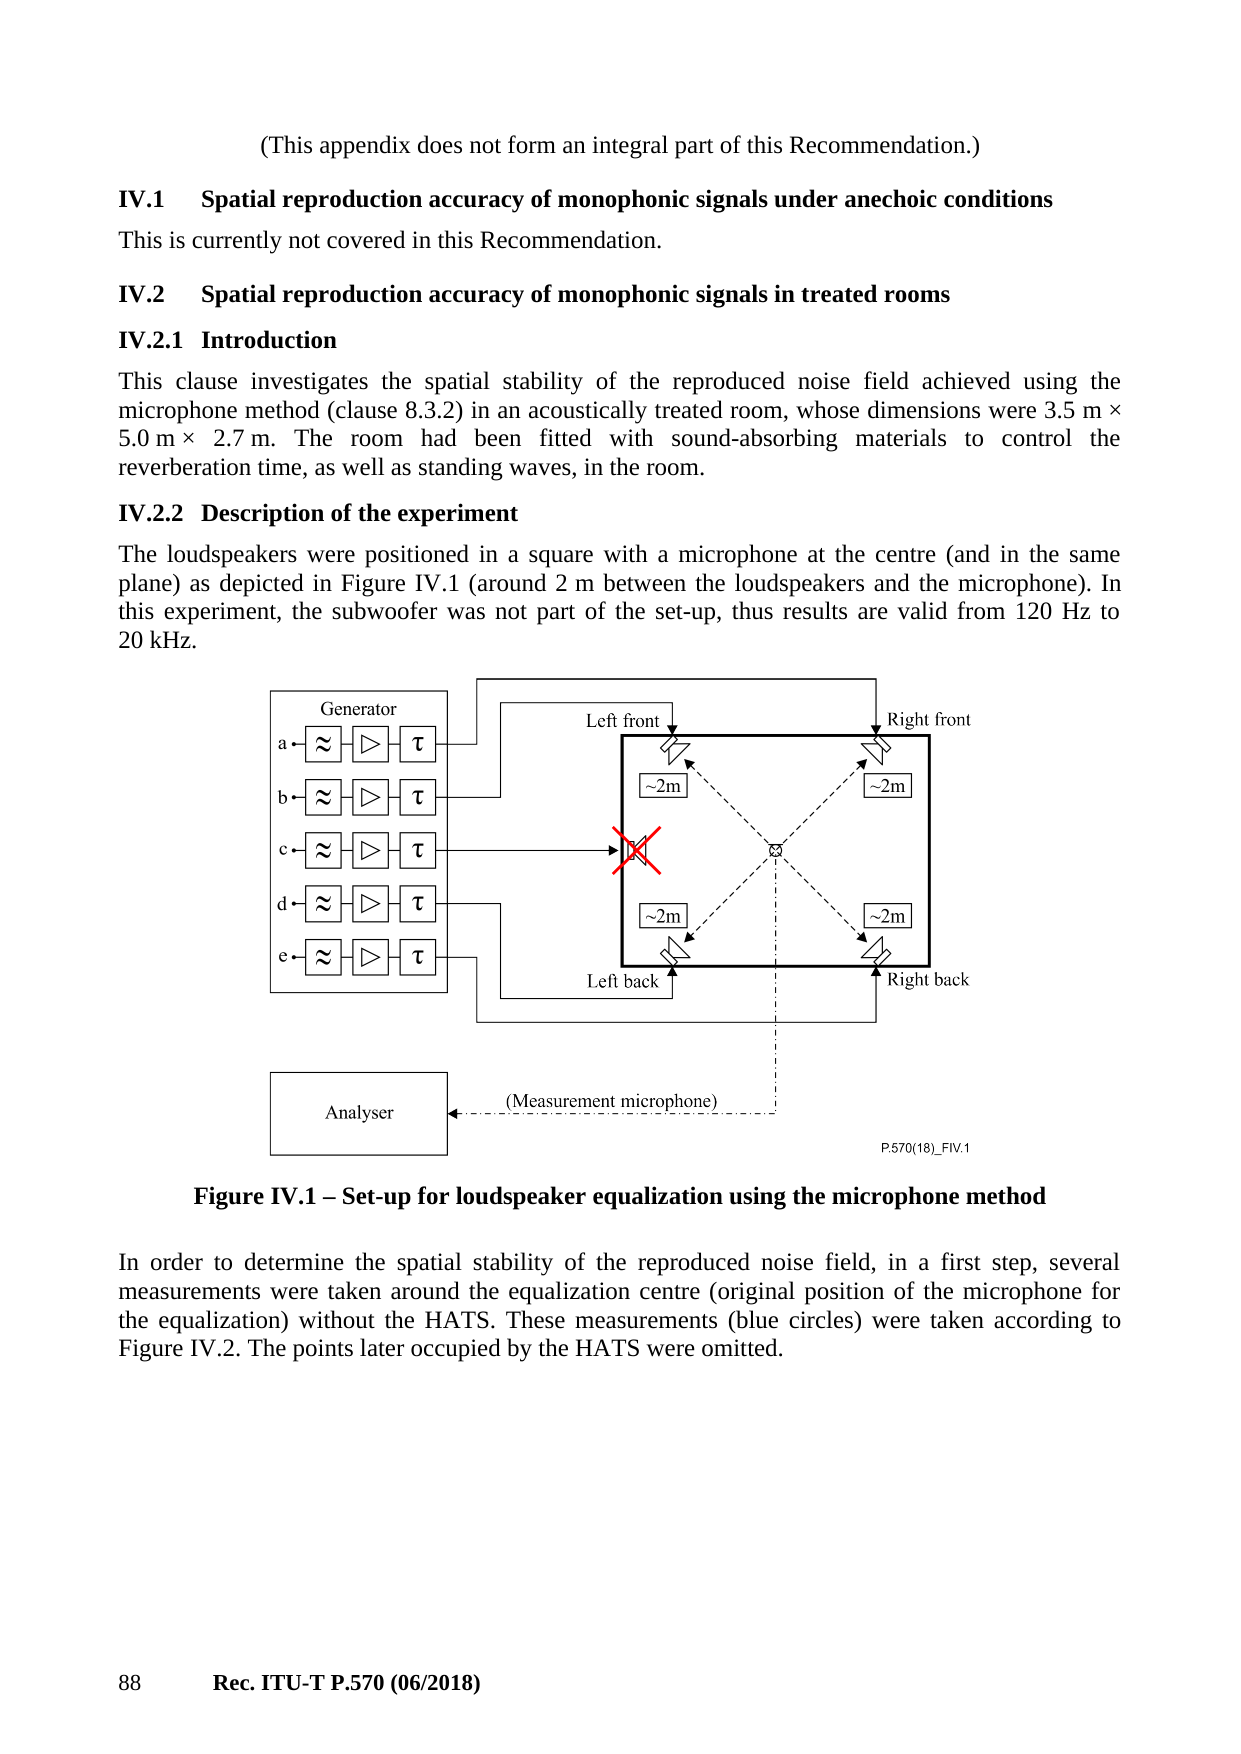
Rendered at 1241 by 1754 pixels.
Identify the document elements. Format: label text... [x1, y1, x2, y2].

text This is currently not covered in this Recommendation. [118, 226, 1122, 254]
subtitle IV.2.1 Introduction [118, 325, 1122, 353]
subtitle IV.2 Spatial reproduction accuracy of monophonic signals in treated rooms [118, 279, 1122, 308]
text The loudspeakers were positioned in a square with a microphone at the centre (and in the same plane) as depicted in Figure IV.1 (around 2 m between the loudspeakers and the microphone). In this experiment, the subwoofer was not part of the set-up, thus results are valid from 120 Hz to 20 kHz. [118, 539, 1122, 654]
subtitle IV.2.2 Description of the experiment [118, 498, 1122, 526]
subtitle IV.1 Spatial reproduction accuracy of monophonic signals under anechoic conditions [118, 184, 1122, 213]
picture [269, 678, 971, 1156]
text This clause investigates the spatial stability of the reproduced noise field achieved using the microphone method (clause 8.3.2) in an acoustically treated room, whose dimensions were 3.5 m × 5.0 m × 2.7 m. The room had been fitted with sound-absorbing materials to control the reverberation time, as well as standing waves, in the room. [118, 366, 1122, 481]
title In order to determine the spatial stability of the reproduced noise field, in a first step, several measurements were taken around the equalization centre (original position of the microphone for the equalization) without the HATS. These measurements (blue circles) were taken according to Figure IV.2. The points later occupied by the HATS were omitted. [118, 1247, 1122, 1362]
text (This appendix does not form an integral part of this Recommendation.) [118, 131, 1122, 159]
title Figure IV.1 – Set-up for loudspeaker equalization using the microphone method [118, 1181, 1122, 1210]
